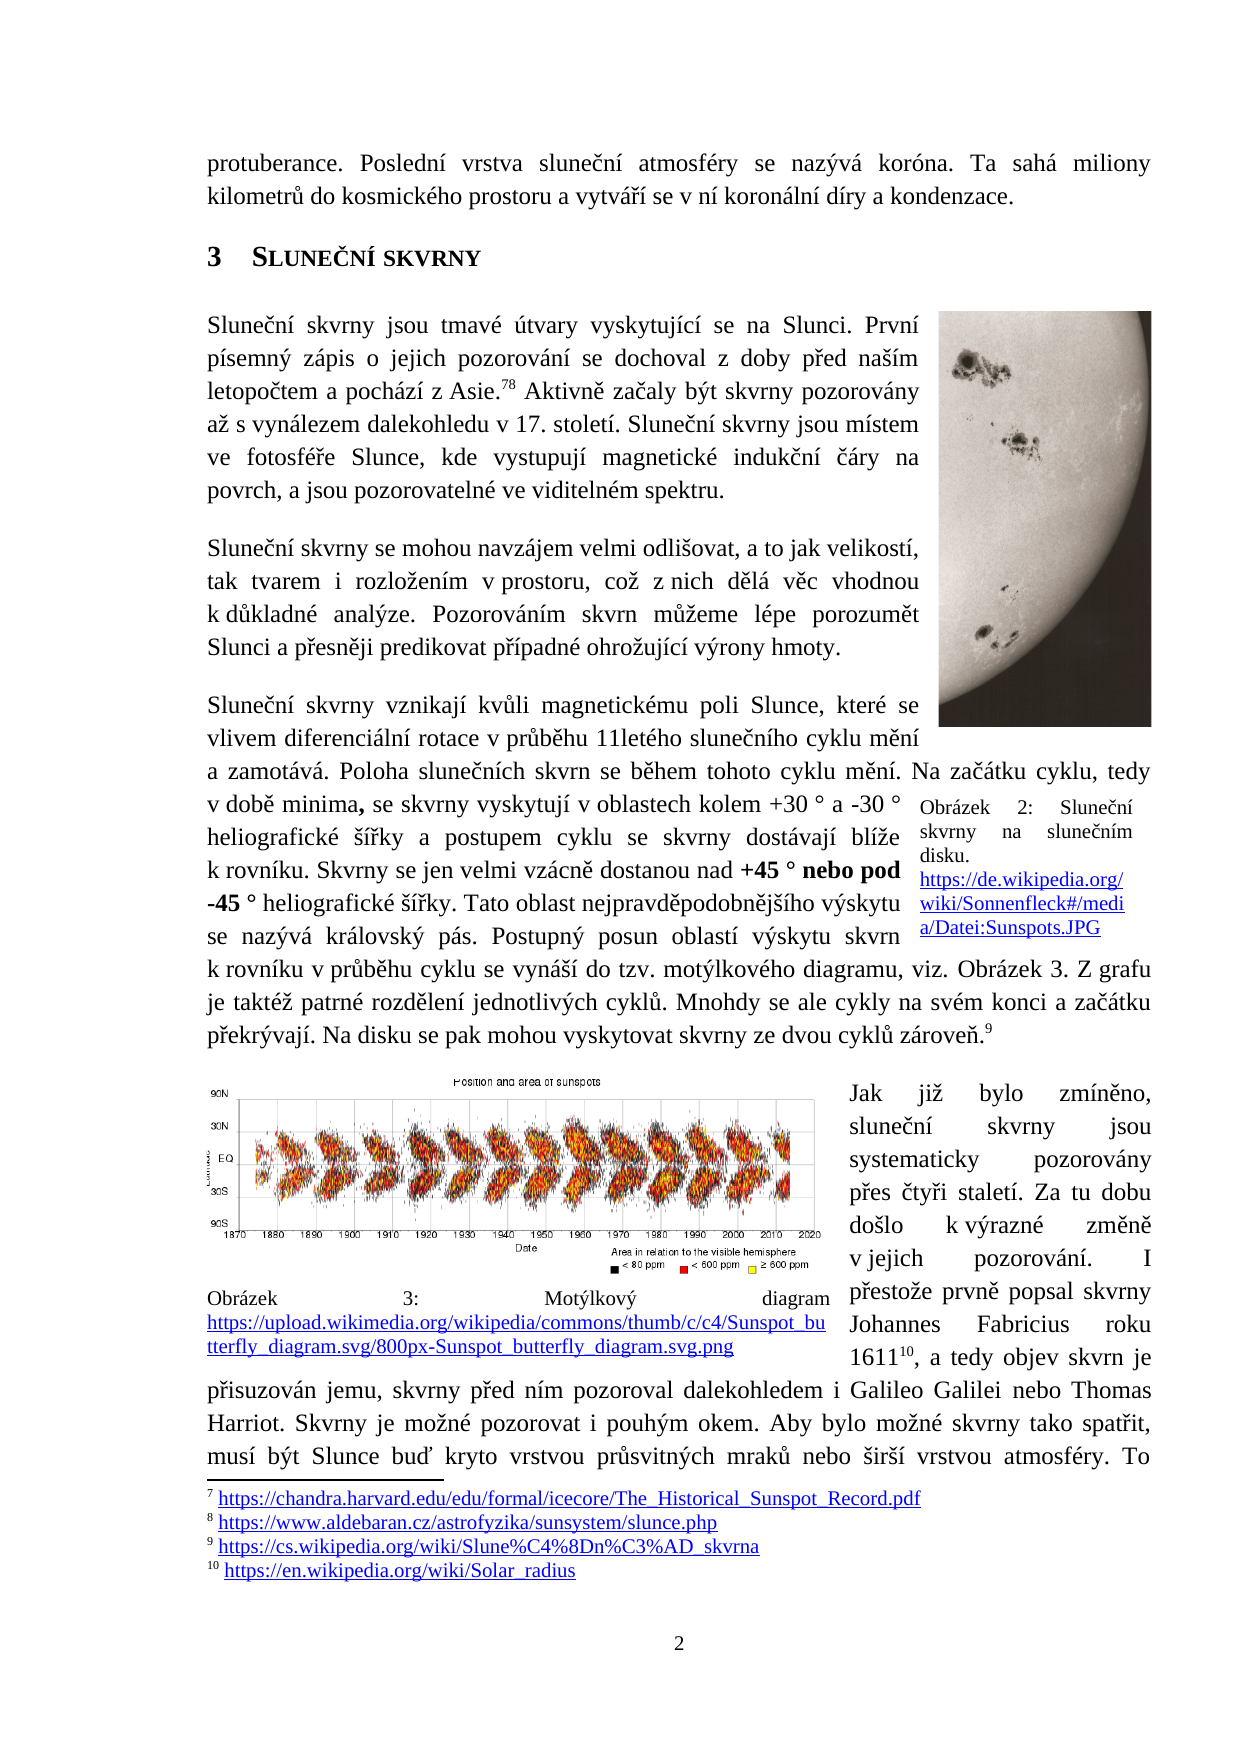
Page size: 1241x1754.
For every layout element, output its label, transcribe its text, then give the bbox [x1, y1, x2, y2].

subtitle Sluneční skvrny [207, 239, 1152, 272]
text Sluneční skvrny jsou tmavé útvary vyskytující se na Slunci. První písemný zápis o jejich pozorování se dochoval z doby před naším letopočtem a pochází z Asie. Aktivně začaly být skvrny pozorovány až s vynálezem dalekohledu v 17. století. Sluneční skvrny jsou místem ve fotosféře Slunce, kde vystupují magnetické indukční čáry na povrch, a jsou pozorovatelné ve viditelném spektru. [207, 310, 1152, 504]
picture [206, 1079, 831, 1277]
text Sluneční skvrny se mohou navzájem velmi odlišovat, a to jak velikostí, tak tvarem i rozložením v prostoru, což z nich dělá věc vhodnou k důkladné analýze. Pozorováním skvrn můžeme lépe porozumět Slunci a přesněji predikovat případné ohrožující výrony hmoty. [207, 533, 938, 661]
text Sluneční skvrny vznikají kvůli magnetickému poli Slunce, které se vlivem diferenciální rotace v průběhu 11letého slunečního cyklu mění a zamotává. Poloha slunečních skvrn se během tohoto cyklu mění. Na začátku cyklu, tedy v době minima, se skvrny vyskytují v oblastech kolem +30 ° a -30 ° heliografické šířky a postupem cyklu se skvrny dostávají blíže k rovníku. Skvrny se jen velmi vzácně dostanou nad +45 ° nebo pod -45 ° heliografické šířky. Tato oblast nejpravděpodobnějšího výskytu se nazývá královský pás. Postupný posun oblastí výskytu skvrn k rovníku v průběhu cyklu se vynáší do tzv. motýlkového diagramu, viz. Obrázek 3. Z grafu je taktéž patrné rozdělení jednotlivých cyklů. Mnohdy se ale cykly na svém konci a začátku překrývají. Na disku se pak mohou vyskytovat skvrny ze dvou cyklů zároveň. [207, 690, 1152, 1049]
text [207, 148, 1152, 209]
picture [938, 311, 1152, 727]
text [207, 1078, 1152, 1470]
